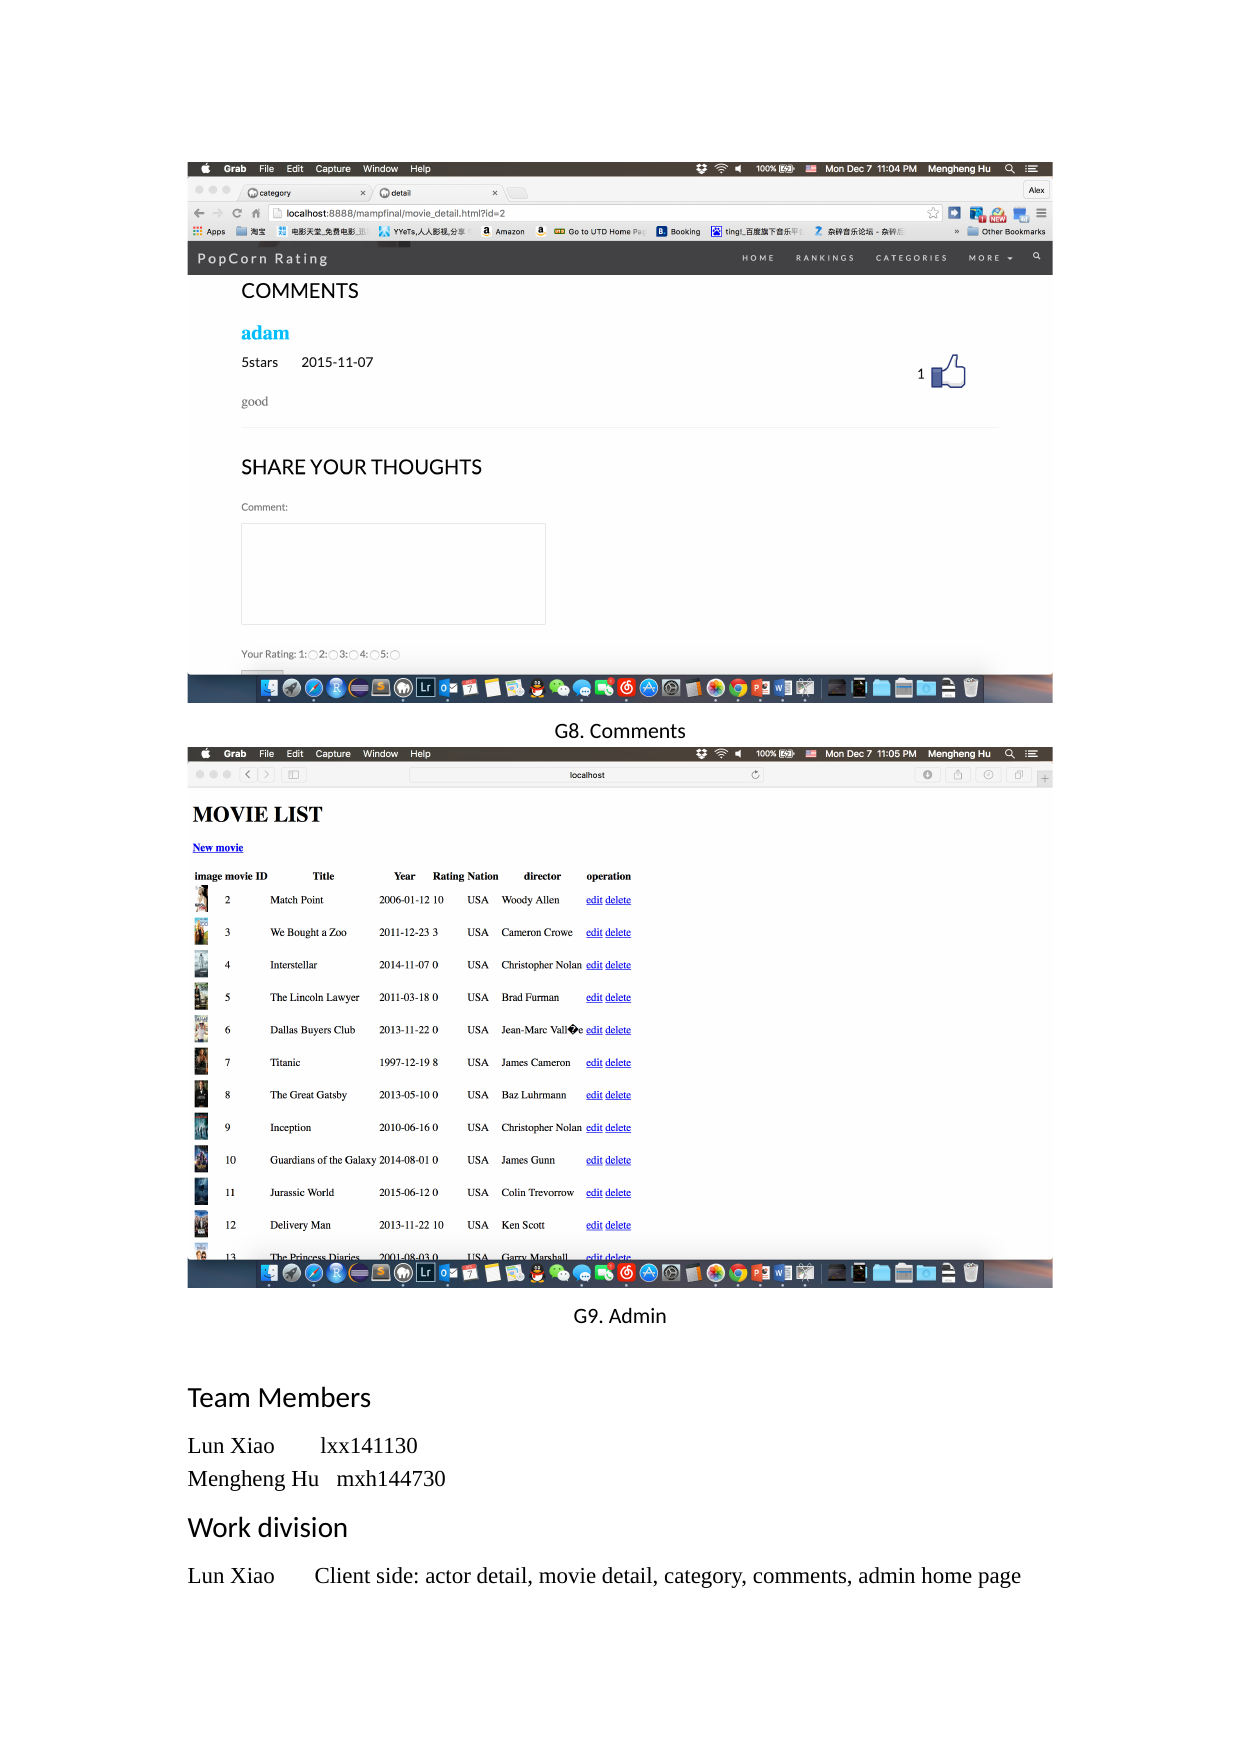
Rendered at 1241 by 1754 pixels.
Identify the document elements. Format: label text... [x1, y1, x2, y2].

picture [187, 162, 1053, 703]
picture [187, 747, 1053, 1288]
text G9. Admin [187, 1299, 1053, 1332]
text Team Members [187, 1364, 1053, 1429]
text G8. Comments [187, 714, 1053, 747]
text Work division [187, 1494, 1053, 1559]
text Mengheng Hu mxh144730 [187, 1462, 1053, 1494]
text Lun Xiao Client side: actor detail, movie detail, category, comments, admin home page [187, 1559, 1053, 1592]
text Lun Xiao lxx141130 [187, 1429, 1053, 1462]
